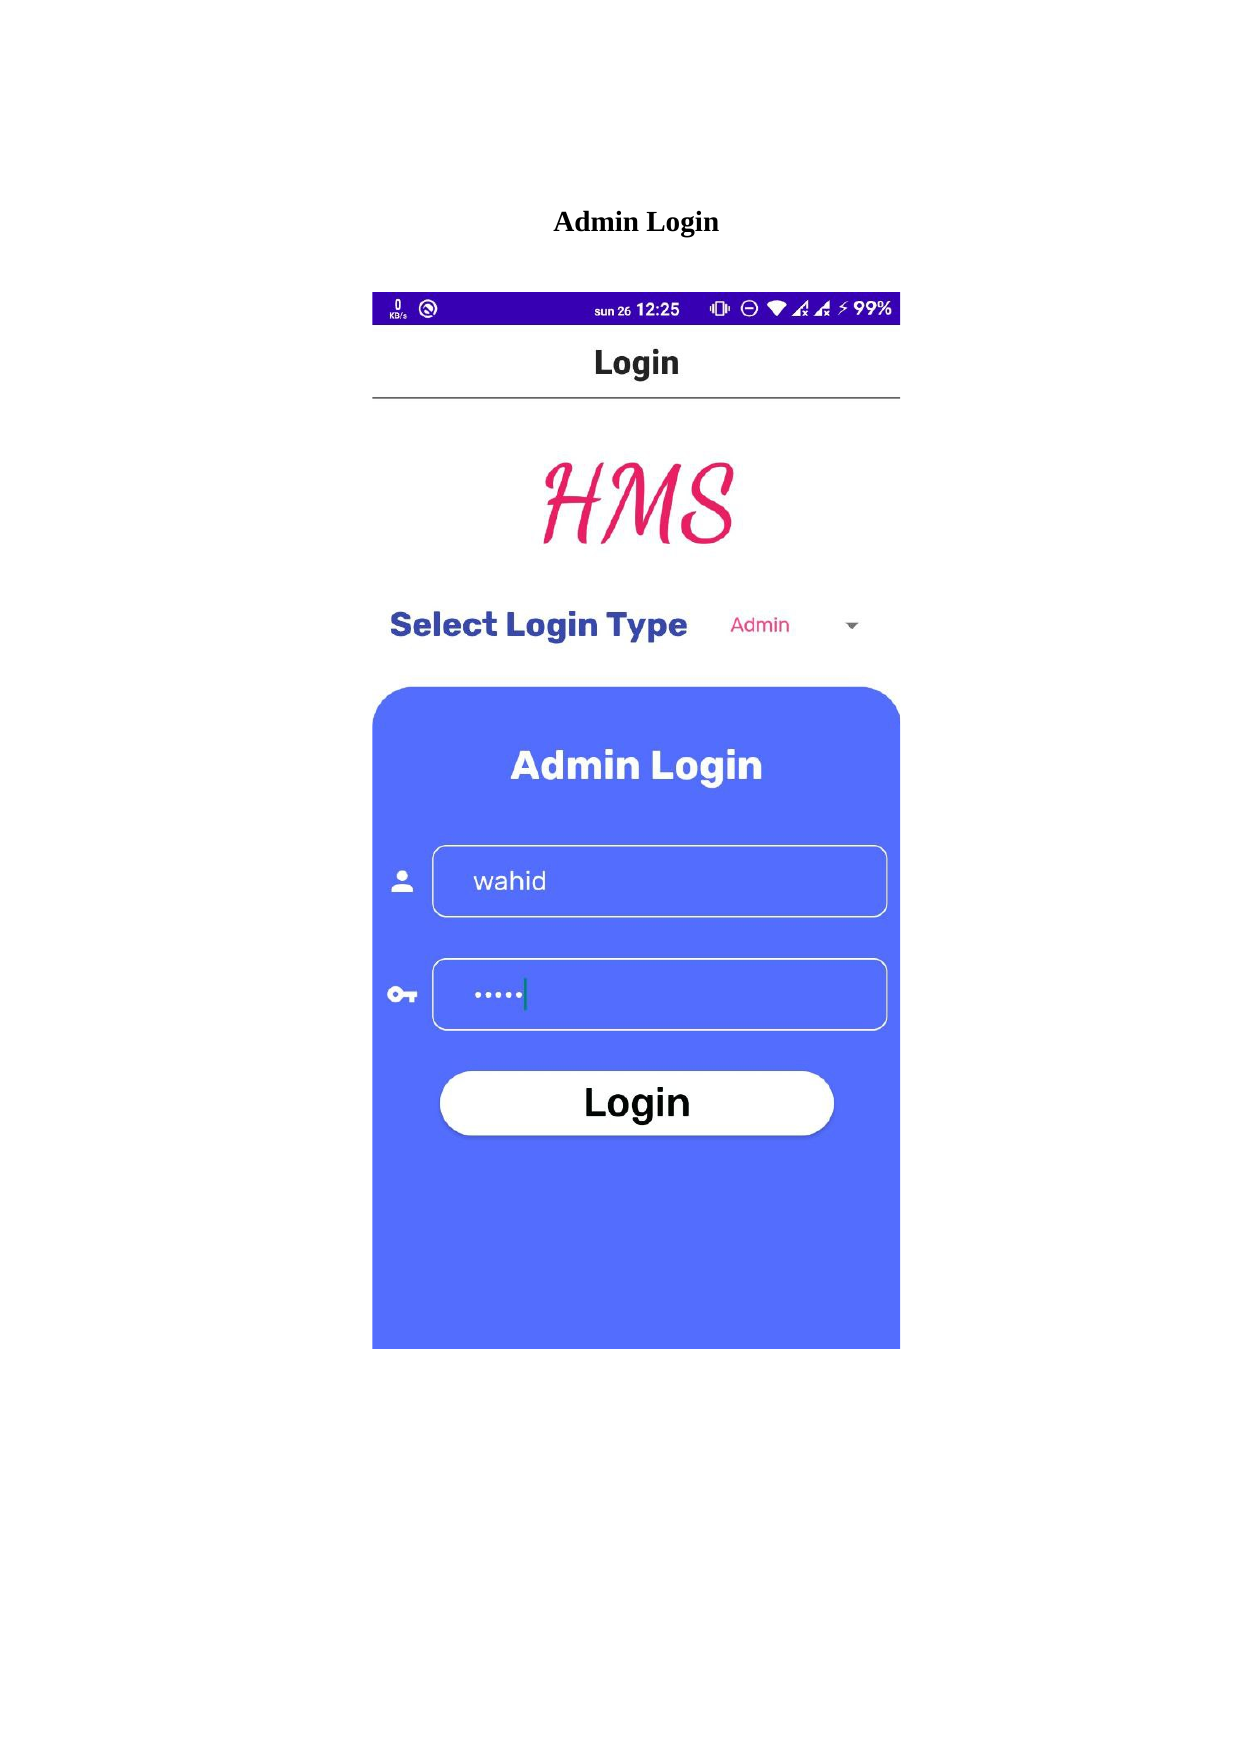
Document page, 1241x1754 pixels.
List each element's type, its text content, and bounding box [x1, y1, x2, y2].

table_cell [150, 292, 1122, 1379]
table_header Admin Login [150, 150, 1122, 292]
picture [372, 292, 901, 1349]
